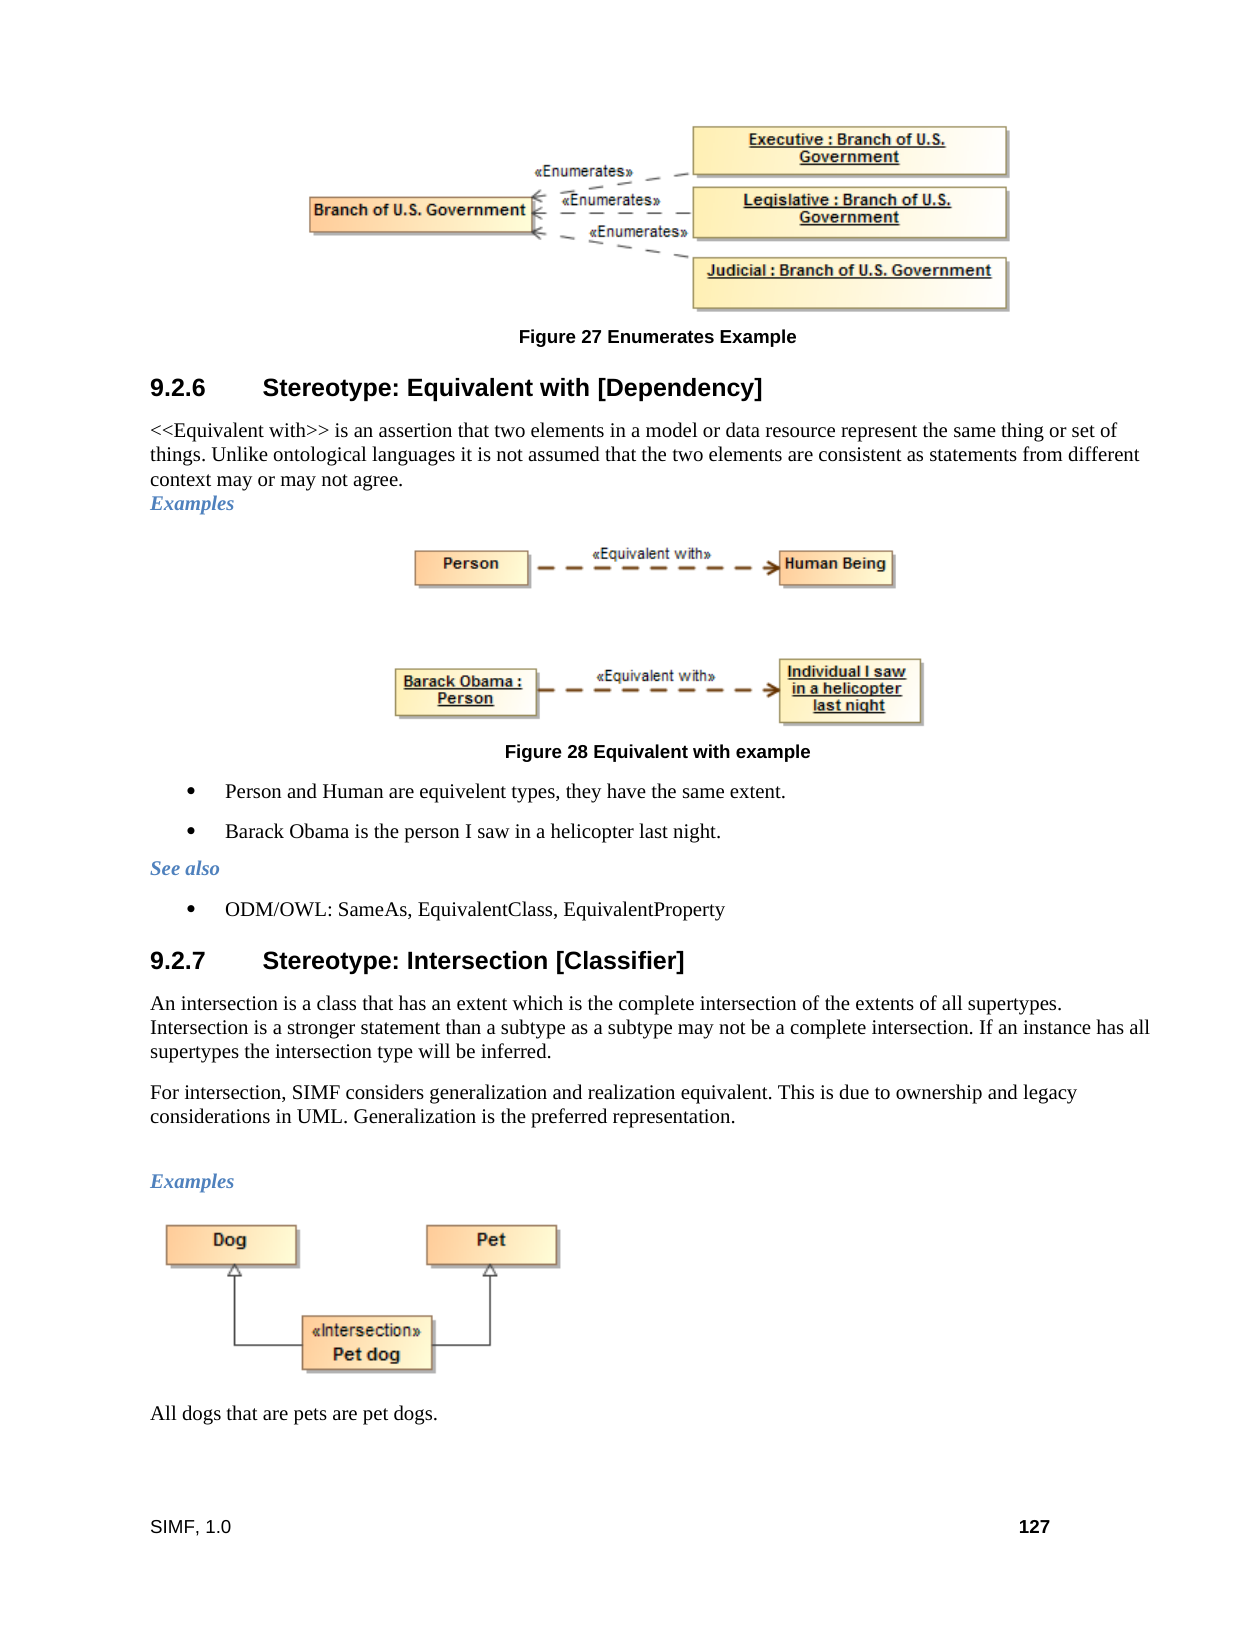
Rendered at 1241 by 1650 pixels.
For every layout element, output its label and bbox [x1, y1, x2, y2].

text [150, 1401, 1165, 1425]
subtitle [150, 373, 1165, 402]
picture [381, 531, 934, 736]
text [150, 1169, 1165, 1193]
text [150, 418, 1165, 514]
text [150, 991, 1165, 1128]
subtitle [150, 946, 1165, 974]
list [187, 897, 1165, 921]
picture [296, 112, 1020, 322]
picture [150, 1209, 572, 1385]
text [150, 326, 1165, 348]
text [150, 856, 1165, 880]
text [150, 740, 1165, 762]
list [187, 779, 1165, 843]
